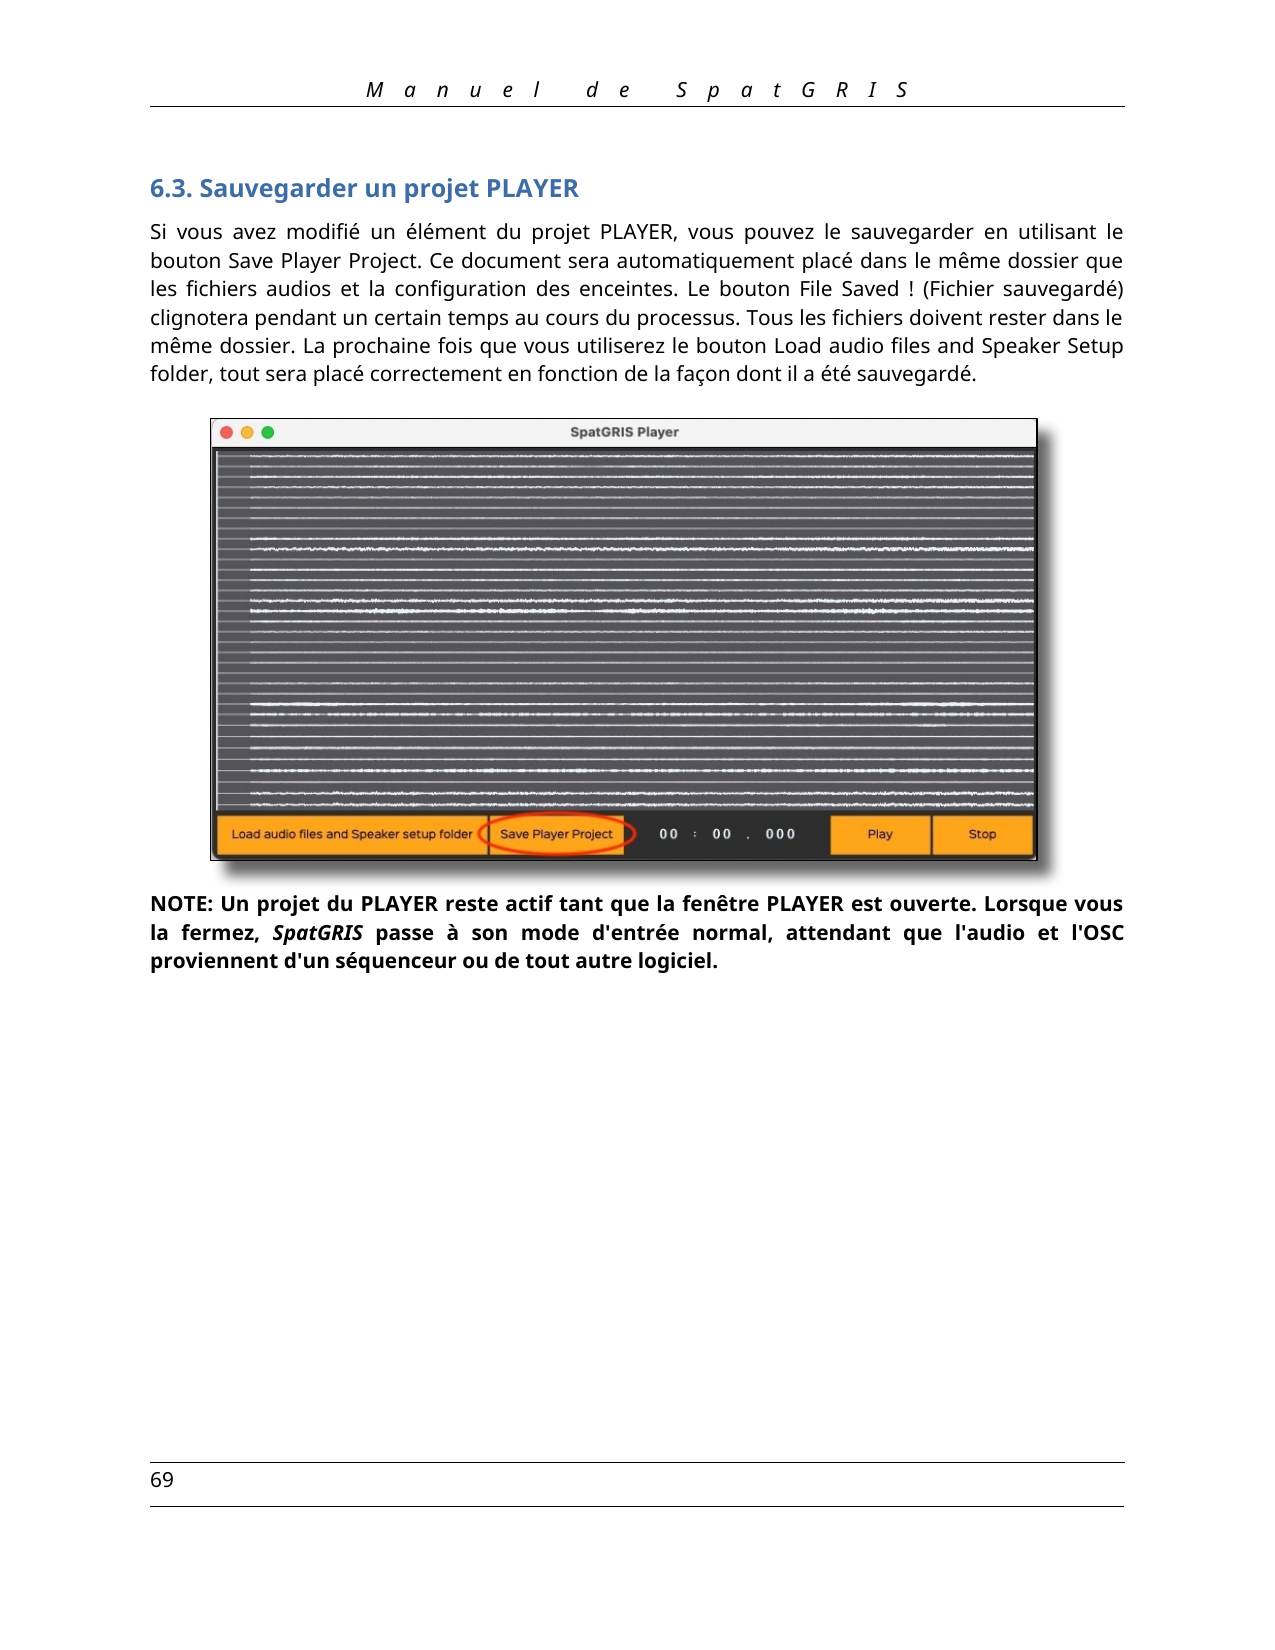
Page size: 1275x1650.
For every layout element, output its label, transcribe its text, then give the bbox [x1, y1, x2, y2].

subtitle 6.3. Sauvegarder un projet PLAYER [150, 171, 1125, 205]
picture [211, 419, 1036, 860]
text Si vous avez modifié un élément du projet PLAYER, vous pouvez le sauvegarder en utilisant le bouton Save Player Project. Ce document sera automatiquement placé dans le même dossier que les fichiers audios et la configuration des enceintes. Le bouton File Saved ! (Fichier sauvegardé) clignotera pendant un certain temps au cours du processus. Tous les fichiers doivent rester dans le même dossier. La prochaine fois que vous utiliserez le bouton Load audio files and Speaker Setup folder, tout sera placé correctement en fonction de la façon dont il a été sauvegardé. [150, 217, 1125, 388]
text NOTE: Un projet du PLAYER reste actif tant que la fenêtre PLAYER est ouverte. Lorsque vous la fermez, SpatGRIS passe à son mode d'entrée normal, attendant que l'audio et l'OSC proviennent d'un séquenceur ou de tout autre logiciel. [150, 889, 1125, 975]
